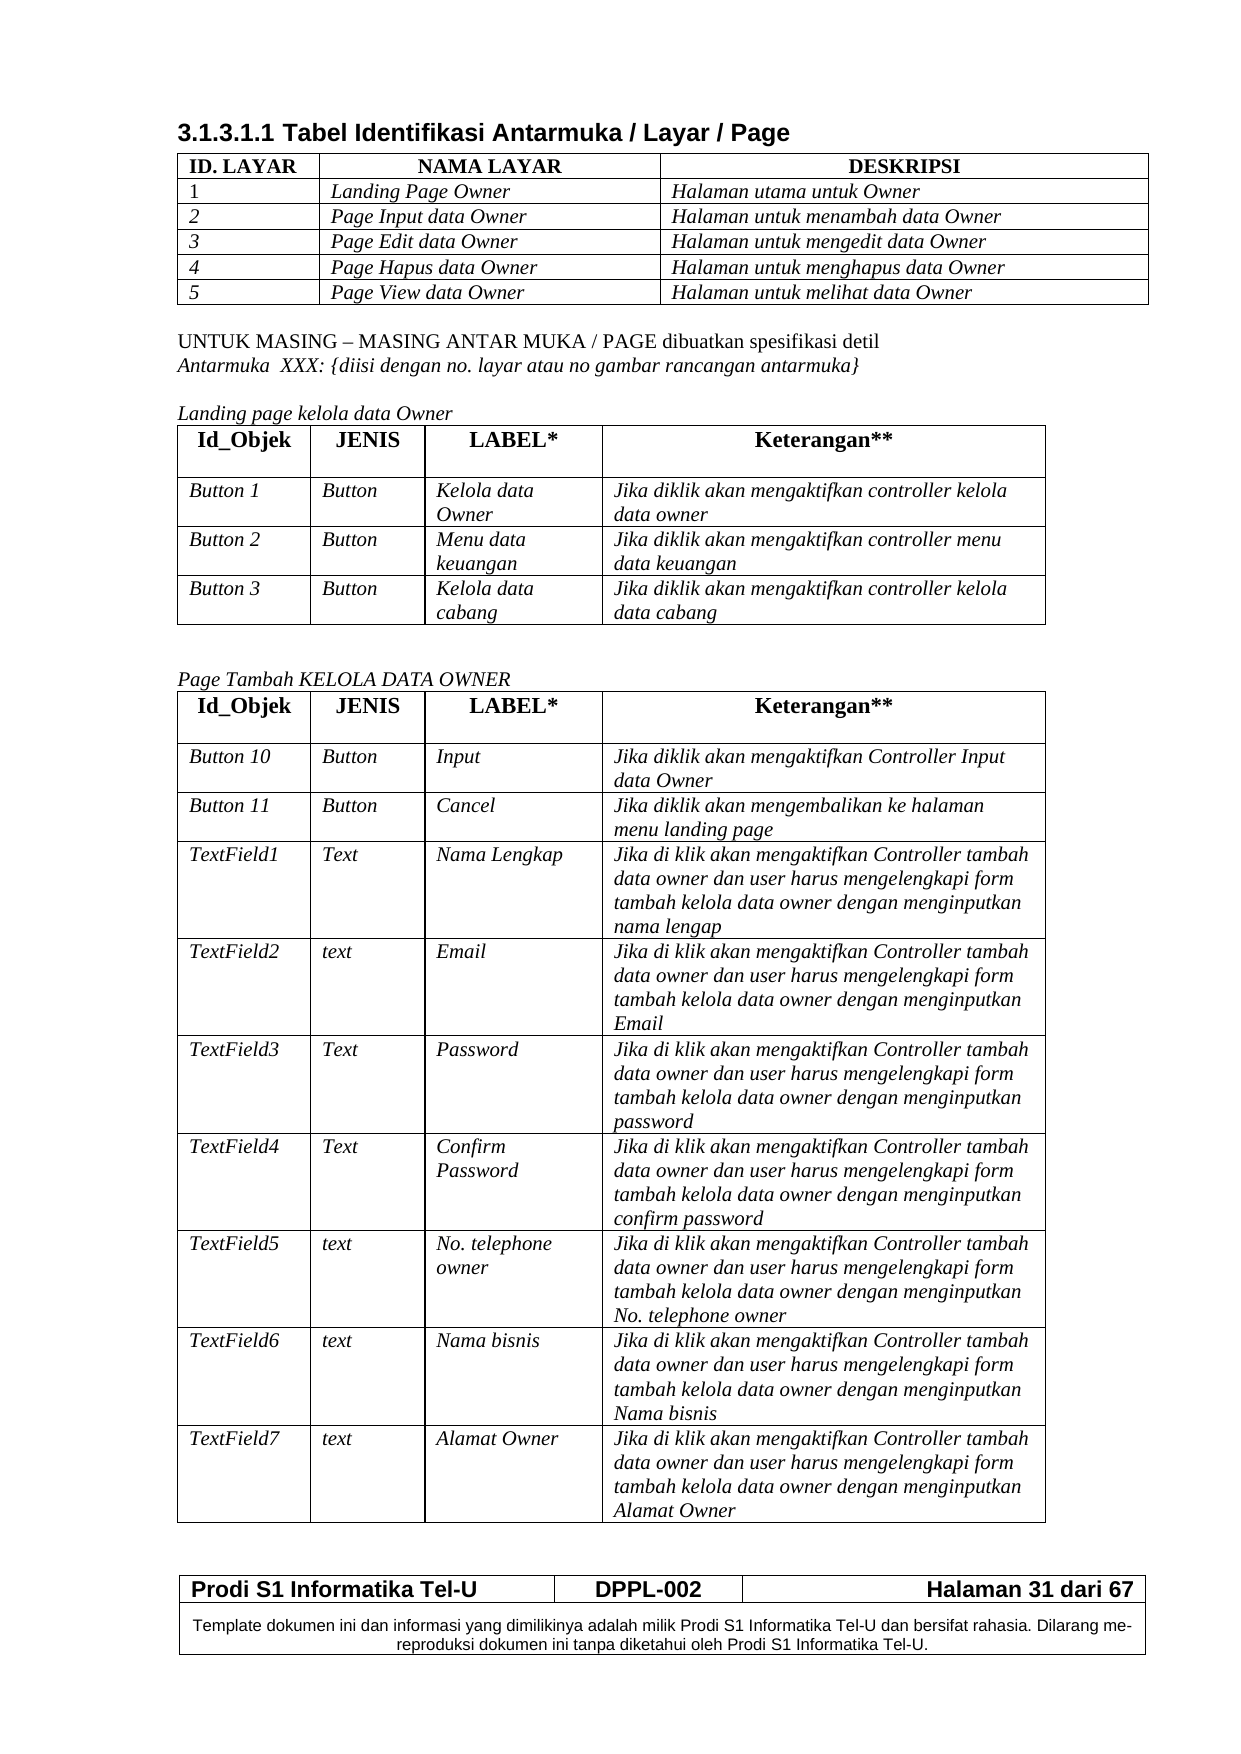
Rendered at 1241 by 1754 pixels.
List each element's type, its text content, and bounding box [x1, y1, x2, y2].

table_header LABEL* [426, 692, 602, 742]
table_cell Text [311, 1036, 424, 1133]
table_cell Page Hapus data Owner [320, 255, 660, 279]
table_cell 2 [178, 204, 319, 228]
table_cell text [311, 939, 424, 1035]
table_cell Page Edit data Owner [320, 230, 660, 253]
table_cell No. telephone owner [426, 1231, 602, 1327]
table_cell Halaman untuk mengedit data Owner [661, 230, 1148, 253]
table_cell Button 3 [178, 576, 310, 624]
table_cell Nama Lengkap [426, 842, 602, 938]
table_cell Button 11 [178, 793, 310, 841]
table_cell Jika diklik akan mengaktifkan controller kelola data cabang [603, 576, 1045, 624]
table_header JENIS [311, 692, 424, 742]
table_cell Jika di klik akan mengaktifkan Controller tambah data owner dan user harus mengelengkapi form tambah kelola data owner dengan menginputkan Nama bisnis [603, 1328, 1045, 1424]
table_cell 3 [178, 230, 319, 253]
text UNTUK MASING – MASING ANTAR MUKA / PAGE dibuatkan spesifikasi detil [177, 329, 1122, 353]
table_cell Text [311, 1134, 424, 1230]
table_cell Jika diklik akan mengaktifkan controller kelola data owner [603, 478, 1045, 526]
table_cell Button 1 [178, 478, 310, 526]
table_cell Jika di klik akan mengaktifkan Controller tambah data owner dan user harus mengelengkapi form tambah kelola data owner dengan menginputkan confirm password [603, 1134, 1045, 1230]
table_cell Input [426, 744, 602, 792]
table_cell Button 10 [178, 744, 310, 792]
table_cell Kelola data cabang [426, 576, 602, 624]
table_cell Halaman utama untuk Owner [661, 179, 1148, 203]
table_cell Text [311, 842, 424, 938]
table_cell Password [426, 1036, 602, 1133]
text Page Tambah KELOLA DATA OWNER [177, 667, 1122, 691]
table_cell Kelola data Owner [426, 478, 602, 526]
table_header NAMA LAYAR [320, 154, 660, 178]
table_cell Jika di klik akan mengaktifkan Controller tambah data owner dan user harus mengelengkapi form tambah kelola data owner dengan menginputkan Alamat Owner [603, 1426, 1045, 1522]
table_cell TextField3 [178, 1036, 310, 1133]
table_cell Page Input data Owner [320, 204, 660, 228]
text Landing page kelola data Owner [177, 401, 1122, 425]
table_cell Halaman untuk melihat data Owner [661, 280, 1148, 304]
table_cell Jika di klik akan mengaktifkan Controller tambah data owner dan user harus mengelengkapi form tambah kelola data owner dengan menginputkan password [603, 1036, 1045, 1133]
table_header DESKRIPSI [661, 154, 1148, 178]
table_cell TextField2 [178, 939, 310, 1035]
table_cell Jika di klik akan mengaktifkan Controller tambah data owner dan user harus mengelengkapi form tambah kelola data owner dengan menginputkan nama lengap [603, 842, 1045, 938]
table_cell TextField7 [178, 1426, 310, 1522]
table_cell Jika di klik akan mengaktifkan Controller tambah data owner dan user harus mengelengkapi form tambah kelola data owner dengan menginputkan No. telephone owner [603, 1231, 1045, 1327]
table_cell text [311, 1328, 424, 1424]
table_header Keterangan** [603, 692, 1045, 742]
table_cell Button [311, 478, 424, 526]
table_cell Button [311, 576, 424, 624]
subtitle Tabel Identifikasi Antarmuka / Layar / Page [177, 118, 1122, 147]
table_cell TextField1 [178, 842, 310, 938]
table_header LABEL* [426, 426, 602, 477]
table_header Id_Objek [178, 426, 310, 477]
table_cell Menu data keuangan [426, 527, 602, 575]
table_cell 5 [178, 280, 319, 304]
table_cell Nama bisnis [426, 1328, 602, 1424]
table_cell TextField6 [178, 1328, 310, 1424]
text Antarmuka XXX: {diisi dengan no. layar atau no gambar rancangan antarmuka} [177, 353, 1122, 377]
table_cell Button [311, 744, 424, 792]
table_cell Jika diklik akan mengaktifkan controller menu data keuangan [603, 527, 1045, 575]
table_cell Button [311, 793, 424, 841]
table_cell Confirm Password [426, 1134, 602, 1230]
table_header JENIS [311, 426, 424, 477]
table_cell 1 [178, 179, 319, 203]
table_cell Button 2 [178, 527, 310, 575]
table_cell text [311, 1231, 424, 1327]
table_cell Alamat Owner [426, 1426, 602, 1522]
table_cell Email [426, 939, 602, 1035]
table_header Keterangan** [603, 426, 1045, 477]
table_cell text [311, 1426, 424, 1522]
table_cell Halaman untuk menambah data Owner [661, 204, 1148, 228]
table_cell Button [311, 527, 424, 575]
table_cell Halaman untuk menghapus data Owner [661, 255, 1148, 279]
table_cell 4 [178, 255, 319, 279]
table_cell Cancel [426, 793, 602, 841]
table_header ID. LAYAR [178, 154, 319, 178]
table_cell Jika diklik akan mengembalikan ke halaman menu landing page [603, 793, 1045, 841]
table_header Id_Objek [178, 692, 310, 742]
table_cell TextField5 [178, 1231, 310, 1327]
table_cell TextField4 [178, 1134, 310, 1230]
table_cell Page View data Owner [320, 280, 660, 304]
table_cell Landing Page Owner [320, 179, 660, 203]
table_cell Jika diklik akan mengaktifkan Controller Input data Owner [603, 744, 1045, 792]
table_cell Jika di klik akan mengaktifkan Controller tambah data owner dan user harus mengelengkapi form tambah kelola data owner dengan menginputkan Email [603, 939, 1045, 1035]
